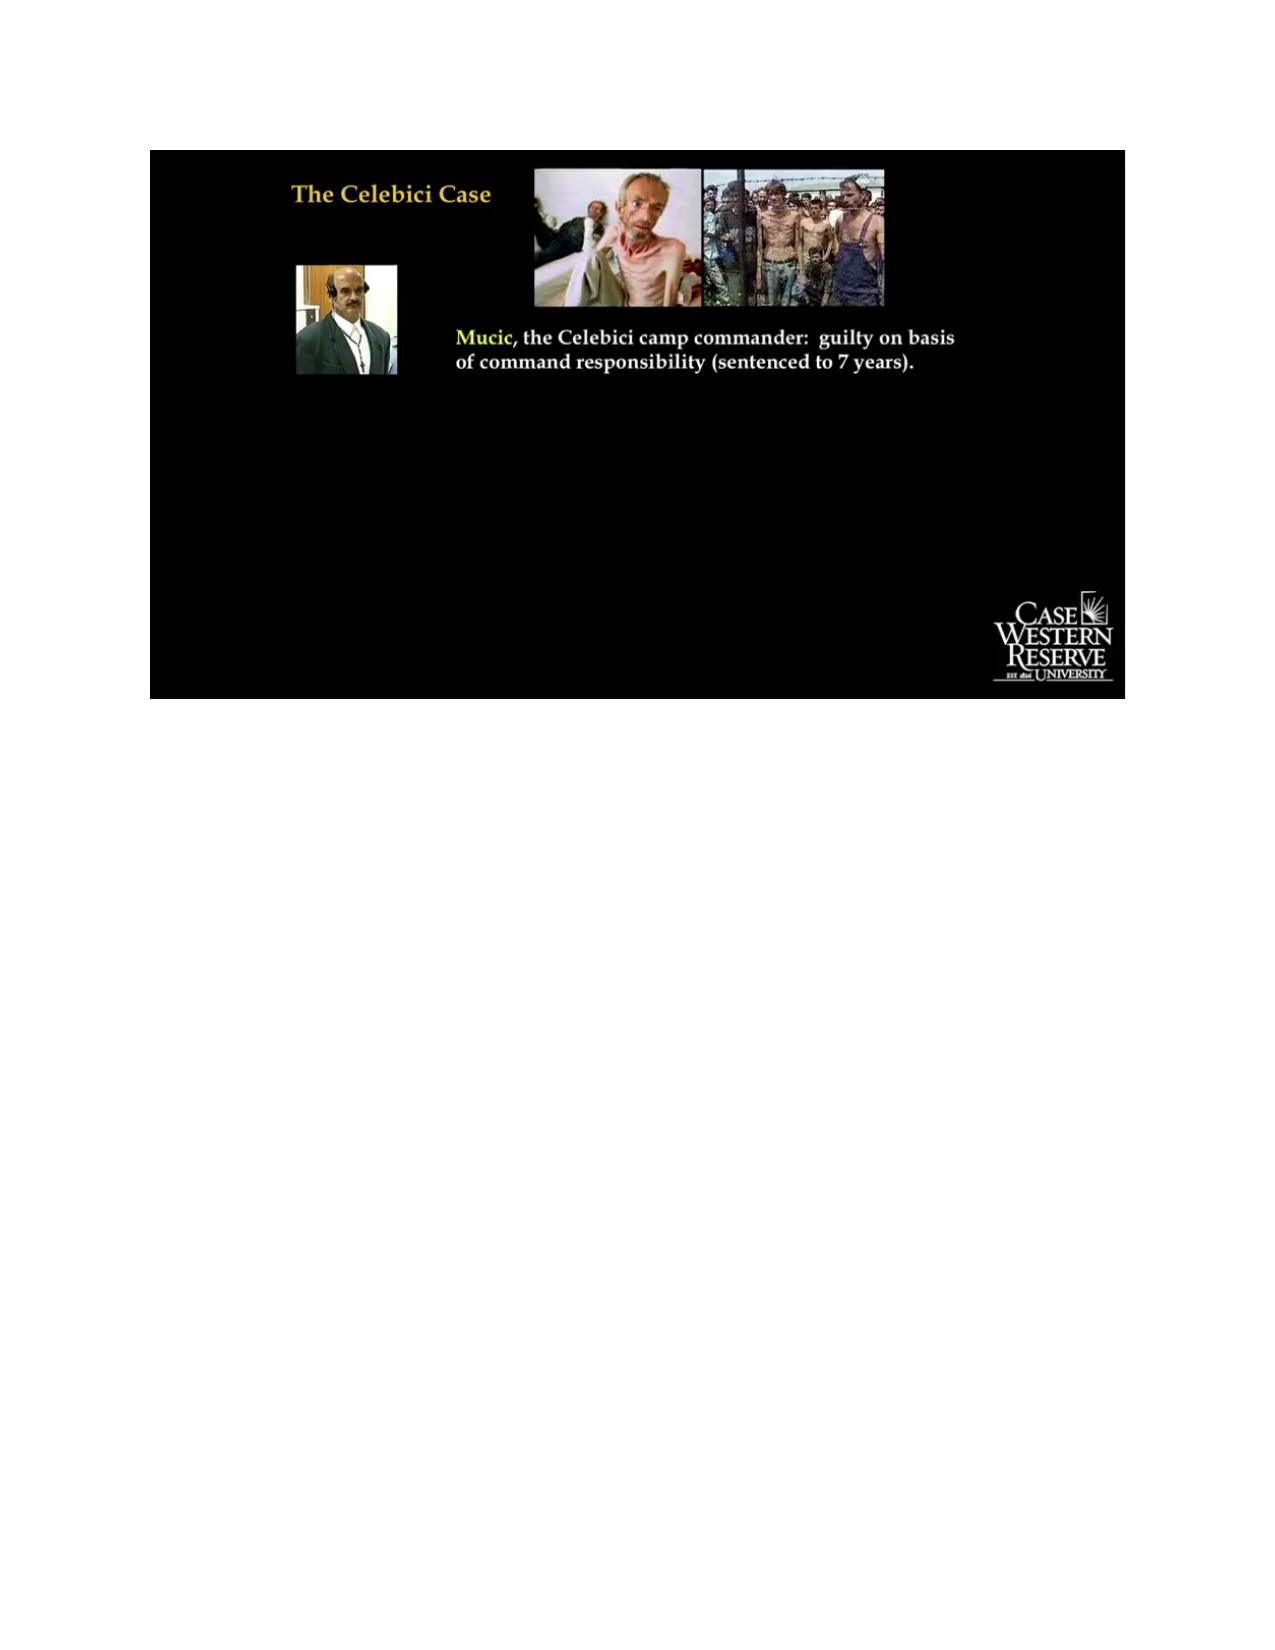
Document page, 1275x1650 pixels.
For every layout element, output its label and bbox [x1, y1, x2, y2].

picture [150, 150, 1125, 699]
